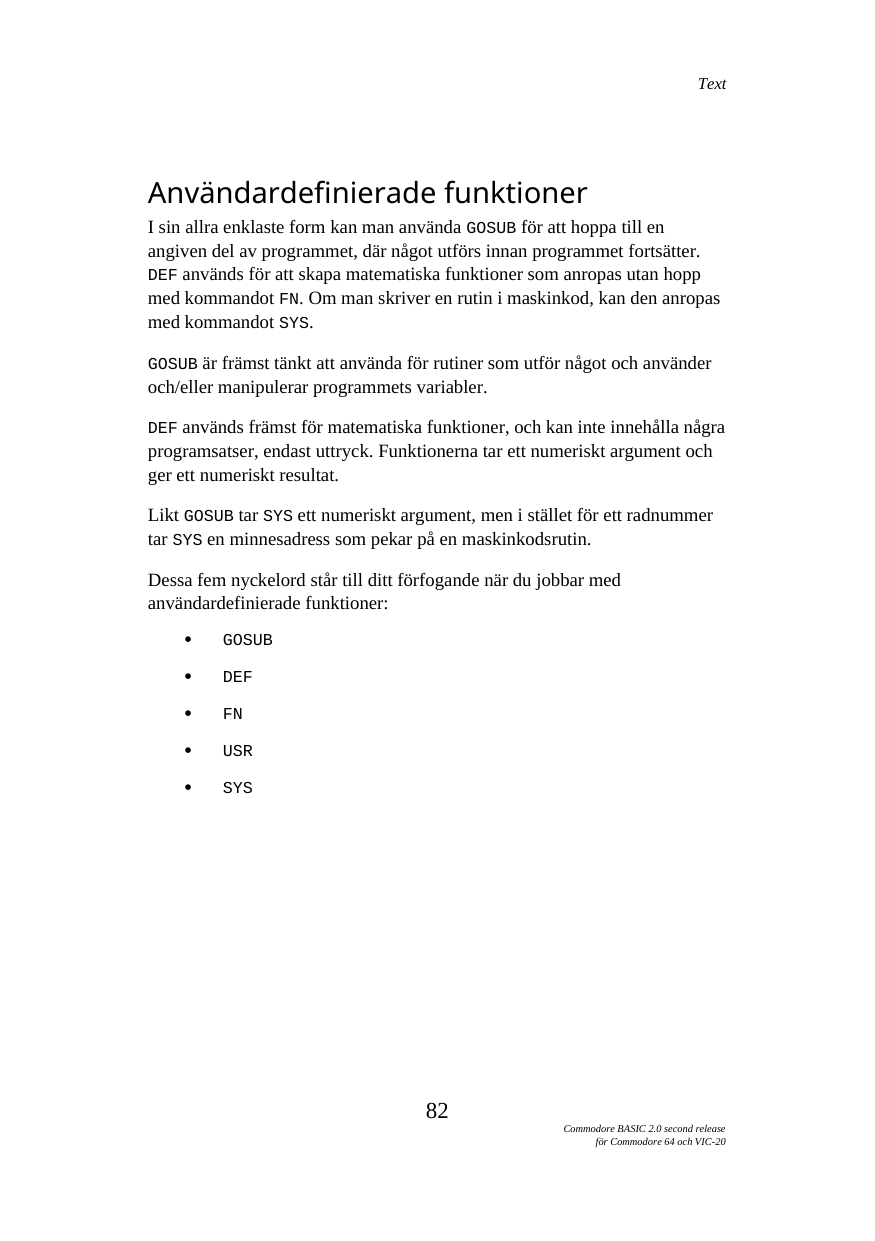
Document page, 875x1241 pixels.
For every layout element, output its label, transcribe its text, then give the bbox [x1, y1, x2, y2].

text I sin allra enklaste form kan man använda GOSUB för att hoppa till en angiven del av programmet, där något utförs innan programmet fortsätter. DEF används för att skapa matematiska funktioner som anropas utan hopp med kommandot FN. Om man skriver en rutin i maskinkod, kan den anropas med kommandot SYS. [148, 216, 726, 334]
list DEF [185, 669, 726, 688]
list SYS [185, 780, 726, 798]
text GOSUB är främst tänkt att använda för rutiner som utför något och använder och/eller manipulerar programmets variabler. [148, 352, 726, 398]
list GOSUB [185, 632, 726, 651]
text Likt GOSUB tar SYS ett numeriskt argument, men i stället för ett radnummer tar SYS en minnesadress som pekar på en maskinkodsrutin. [148, 503, 726, 550]
list USR [185, 743, 726, 762]
text DEF används främst för matematiska funktioner, och kan inte innehålla några programsatser, endast uttryck. Funktionerna tar ett numeriskt argument och ger ett numeriskt resultat. [148, 416, 726, 485]
text Dessa fem nyckelord står till ditt förfogande när du jobbar med användardefinierade funktioner: [148, 569, 726, 613]
list FN [185, 706, 726, 724]
subtitle Användardefinierade funktioner [148, 173, 726, 212]
